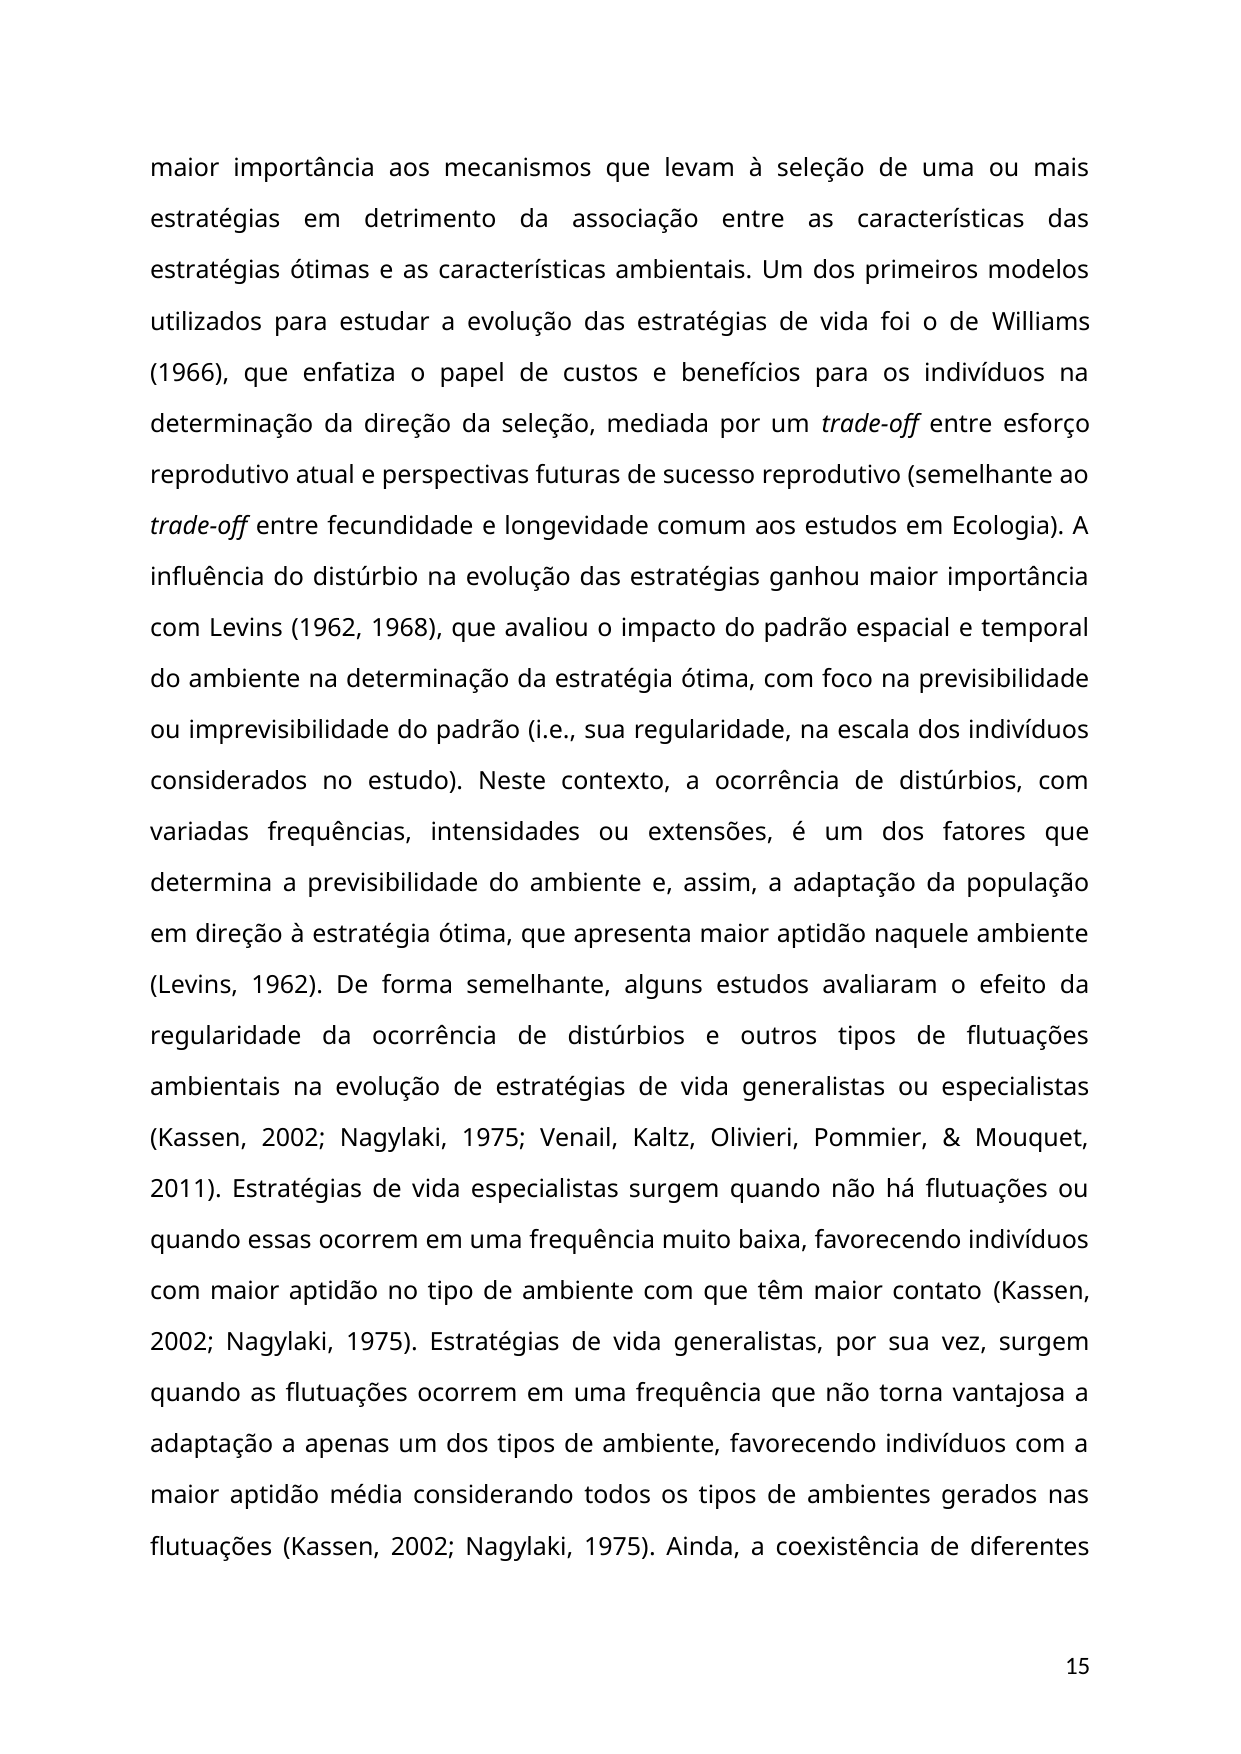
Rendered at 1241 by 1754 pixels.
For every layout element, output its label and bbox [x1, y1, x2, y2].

text [150, 150, 1090, 1562]
